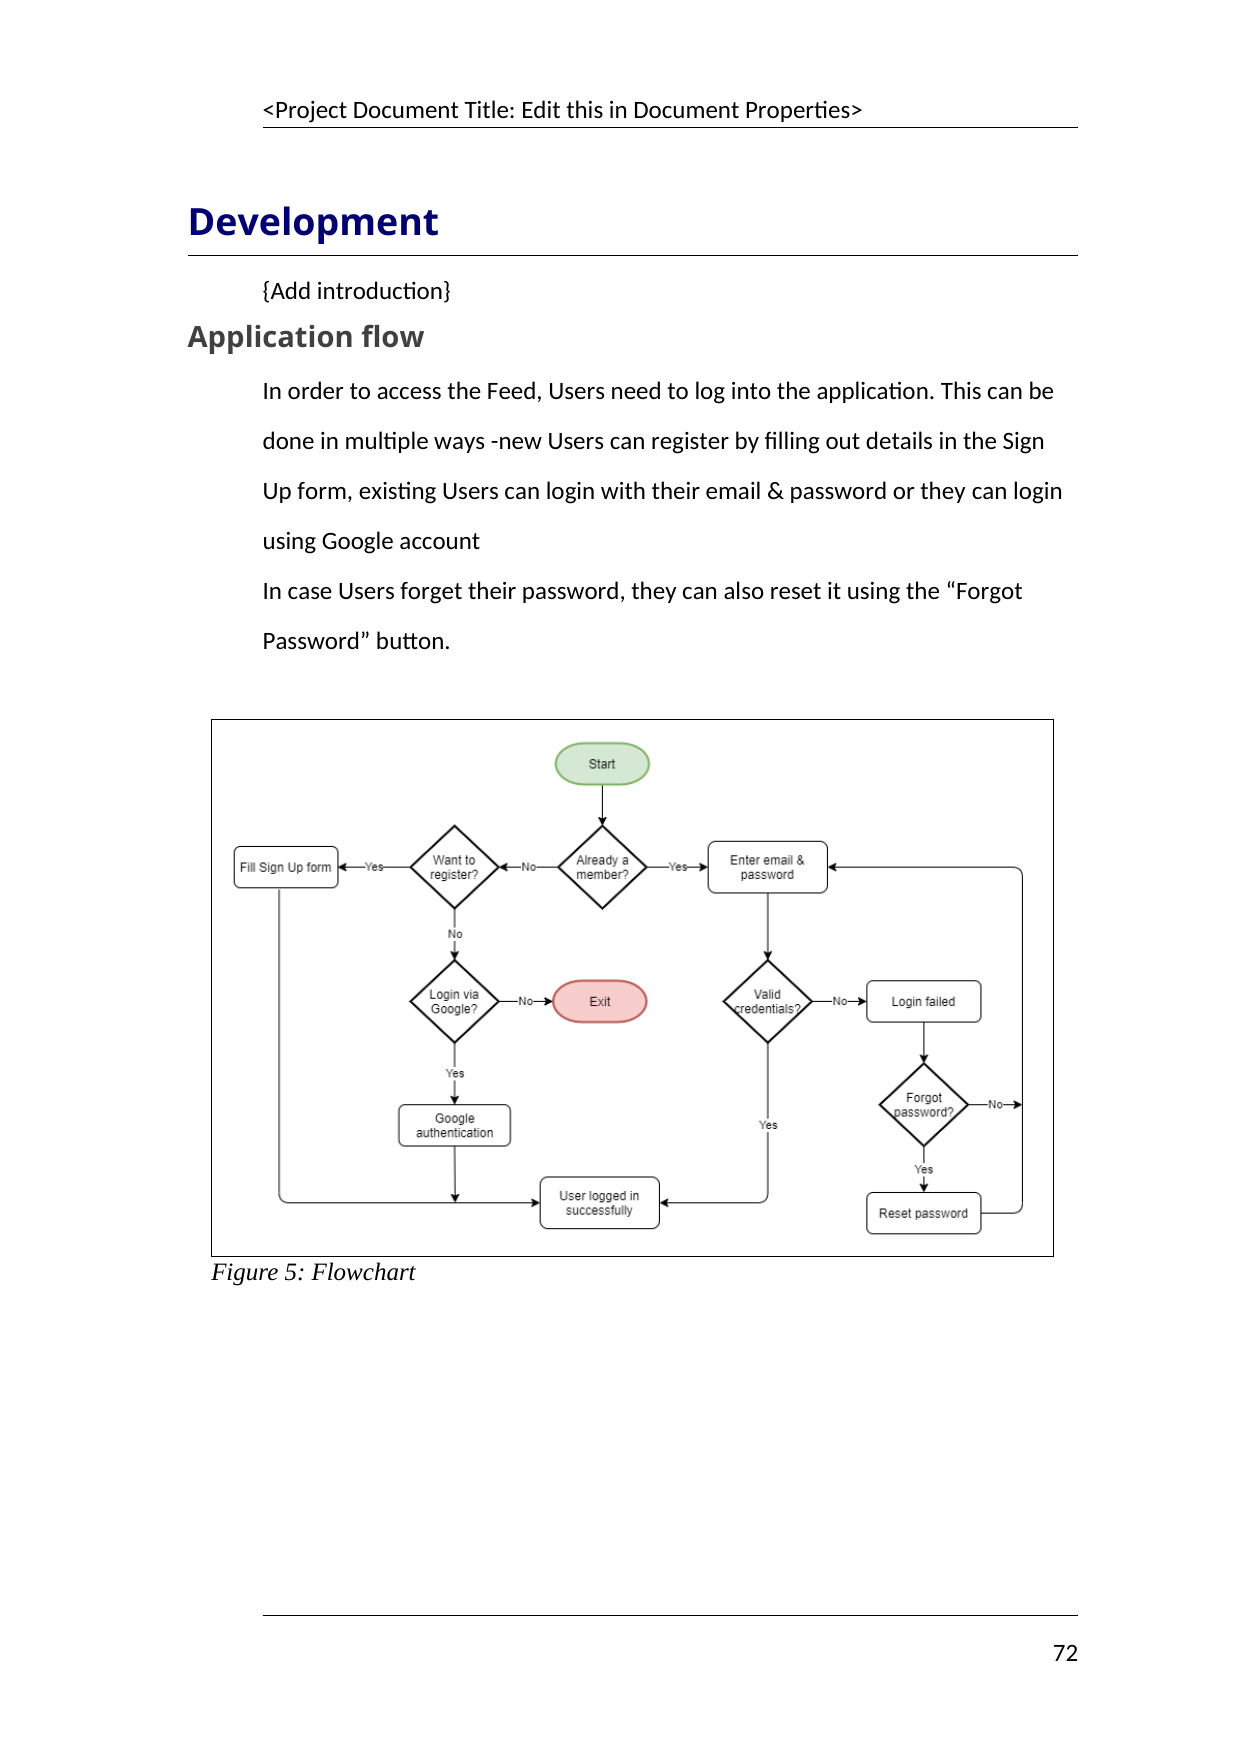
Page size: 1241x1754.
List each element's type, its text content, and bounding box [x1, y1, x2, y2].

text {Add introduction} [262, 256, 1078, 306]
subtitle Development [187, 195, 1078, 256]
picture [213, 721, 1052, 1255]
subtitle Application flow [187, 306, 1078, 356]
text In order to access the Feed, Users need to log into the application. This can be done in multiple ways -new Users can register by filling out details in the Sign Up form, existing Users can login with their email & password or they can login using Google account [262, 356, 1078, 556]
text In case Users forget their password, they can also reset it using the “Forgot Password” button. [262, 556, 1078, 656]
